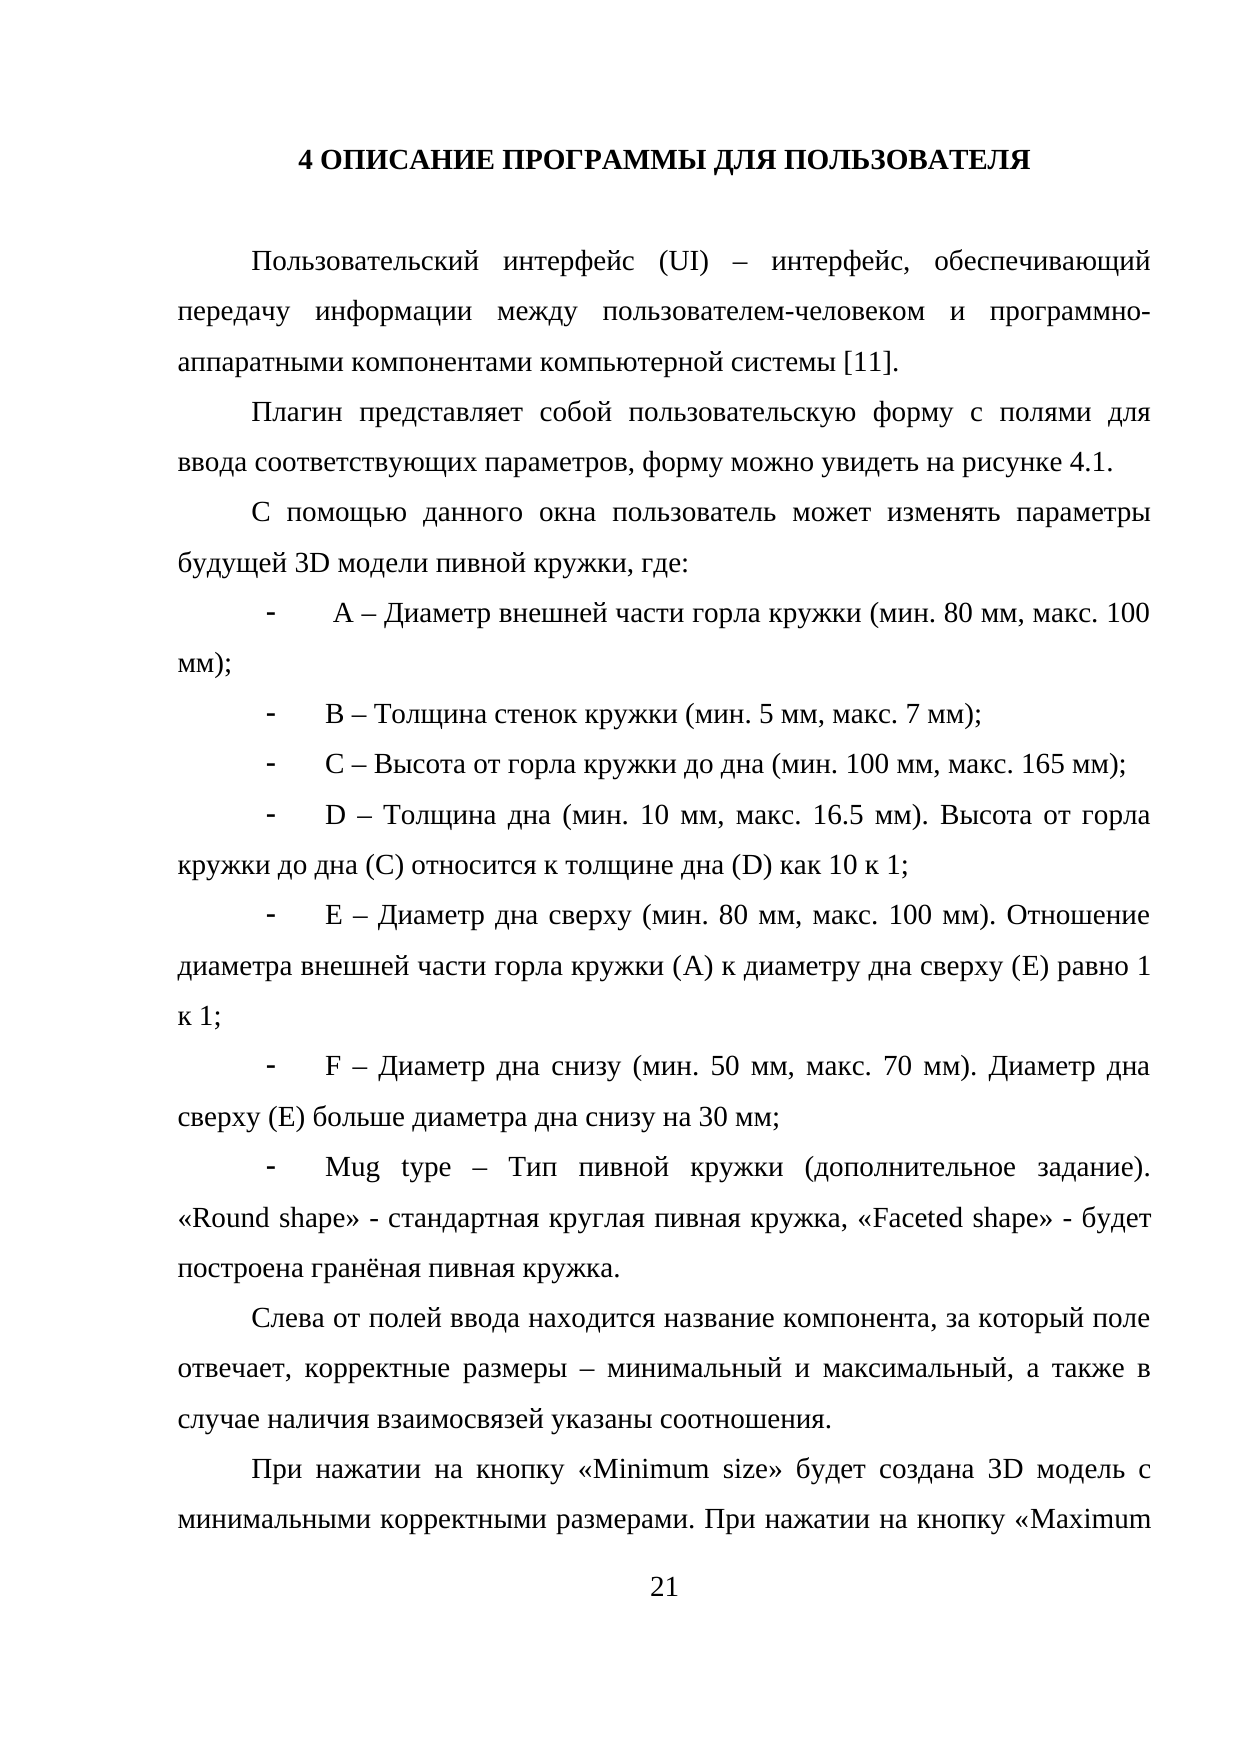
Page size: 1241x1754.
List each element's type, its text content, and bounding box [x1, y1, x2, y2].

subtitle 4 ОПИСАНИЕ ПРОГРАММЫ ДЛЯ ПОЛЬЗОВАТЕЛЯ [177, 142, 1152, 176]
list A – Диаметр внешней части горла кружки (мин. 80 мм, макс. 100 мм); [177, 595, 1152, 679]
text Плагин представляет собой пользовательскую форму с полями для ввода соответствующих параметров, форму можно увидеть на рисунке 4.1. [177, 394, 1152, 478]
list D – Толщина дна (мин. 10 мм, макс. 16.5 мм). Высота от горла кружки до дна (C) относится к толщине дна (D) как 10 к 1; [177, 797, 1152, 881]
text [177, 1451, 1152, 1535]
list F – Диаметр дна снизу (мин. 50 мм, макс. 70 мм). Диаметр дна сверху (E) больше диаметра дна снизу на 30 мм; [177, 1048, 1152, 1132]
text С помощью данного окна пользователь может изменять параметры будущей 3D модели пивной кружки, где: [177, 494, 1152, 578]
text Слева от полей ввода находится название компонента, за который поле отвечает, корректные размеры – минимальный и максимальный, а также в случае наличия взаимосвязей указаны соотношения. [177, 1300, 1152, 1434]
list B – Толщина стенок кружки (мин. 5 мм, макс. 7 мм); [177, 696, 1152, 729]
text Пользовательский интерфейс (UI) – интерфейс, обеспечивающий передачу информации между пользователем-человеком и программно-аппаратными компонентами компьютерной системы [11]. [177, 243, 1152, 377]
list Mug type – Тип пивной кружки (дополнительное задание). «Round shape» - стандартная круглая пивная кружка, «Faceted shape» - будет построена гранёная пивная кружка. [177, 1149, 1152, 1283]
list C – Высота от горла кружки до дна (мин. 100 мм, макс. 165 мм); [177, 746, 1152, 780]
list E – Диаметр дна сверху (мин. 80 мм, макс. 100 мм). Отношение диаметра внешней части горла кружки (A) к диаметру дна сверху (E) равно 1 к 1; [177, 897, 1152, 1032]
